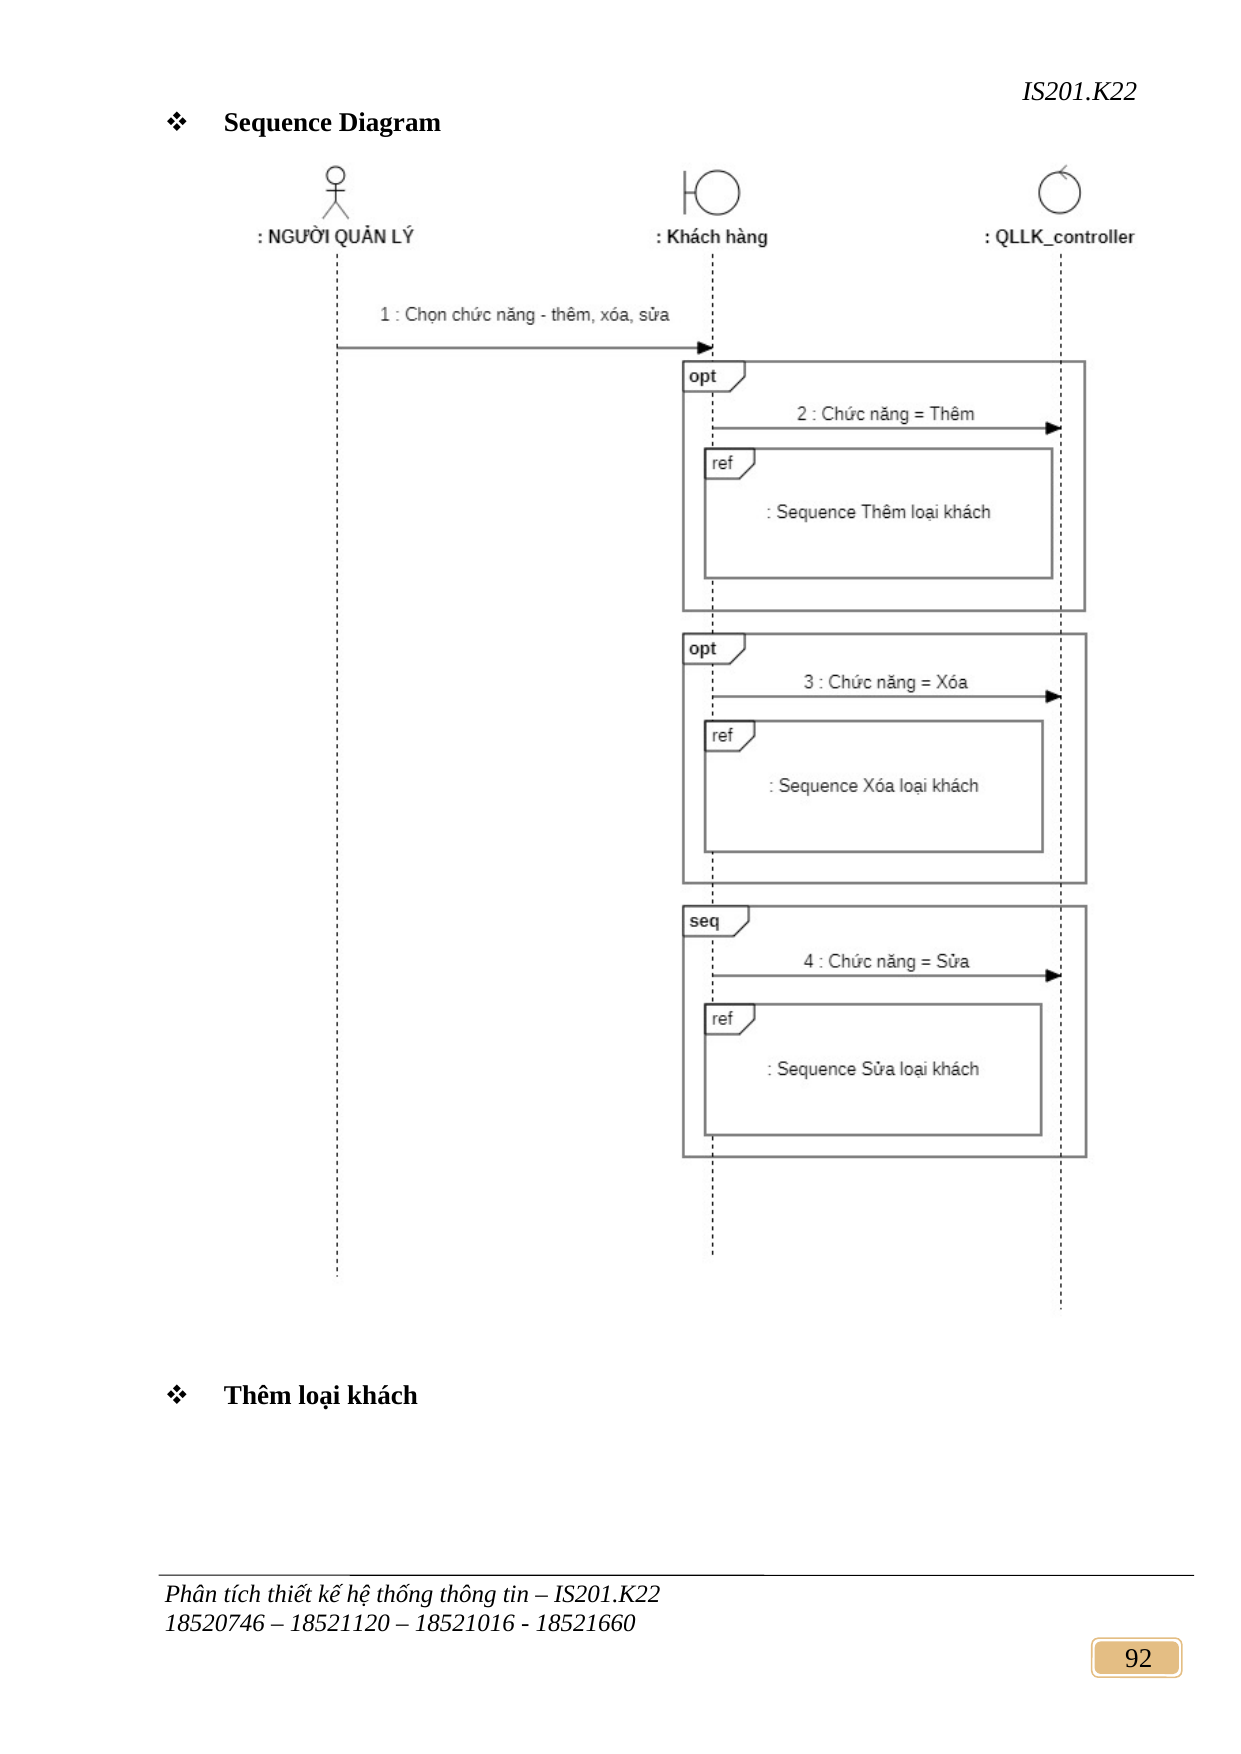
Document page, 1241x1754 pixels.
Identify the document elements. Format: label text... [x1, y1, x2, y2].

picture [202, 153, 1240, 1364]
list Thêm loại khách [164, 1379, 1184, 1410]
list Sequence Diagram [164, 106, 1184, 137]
